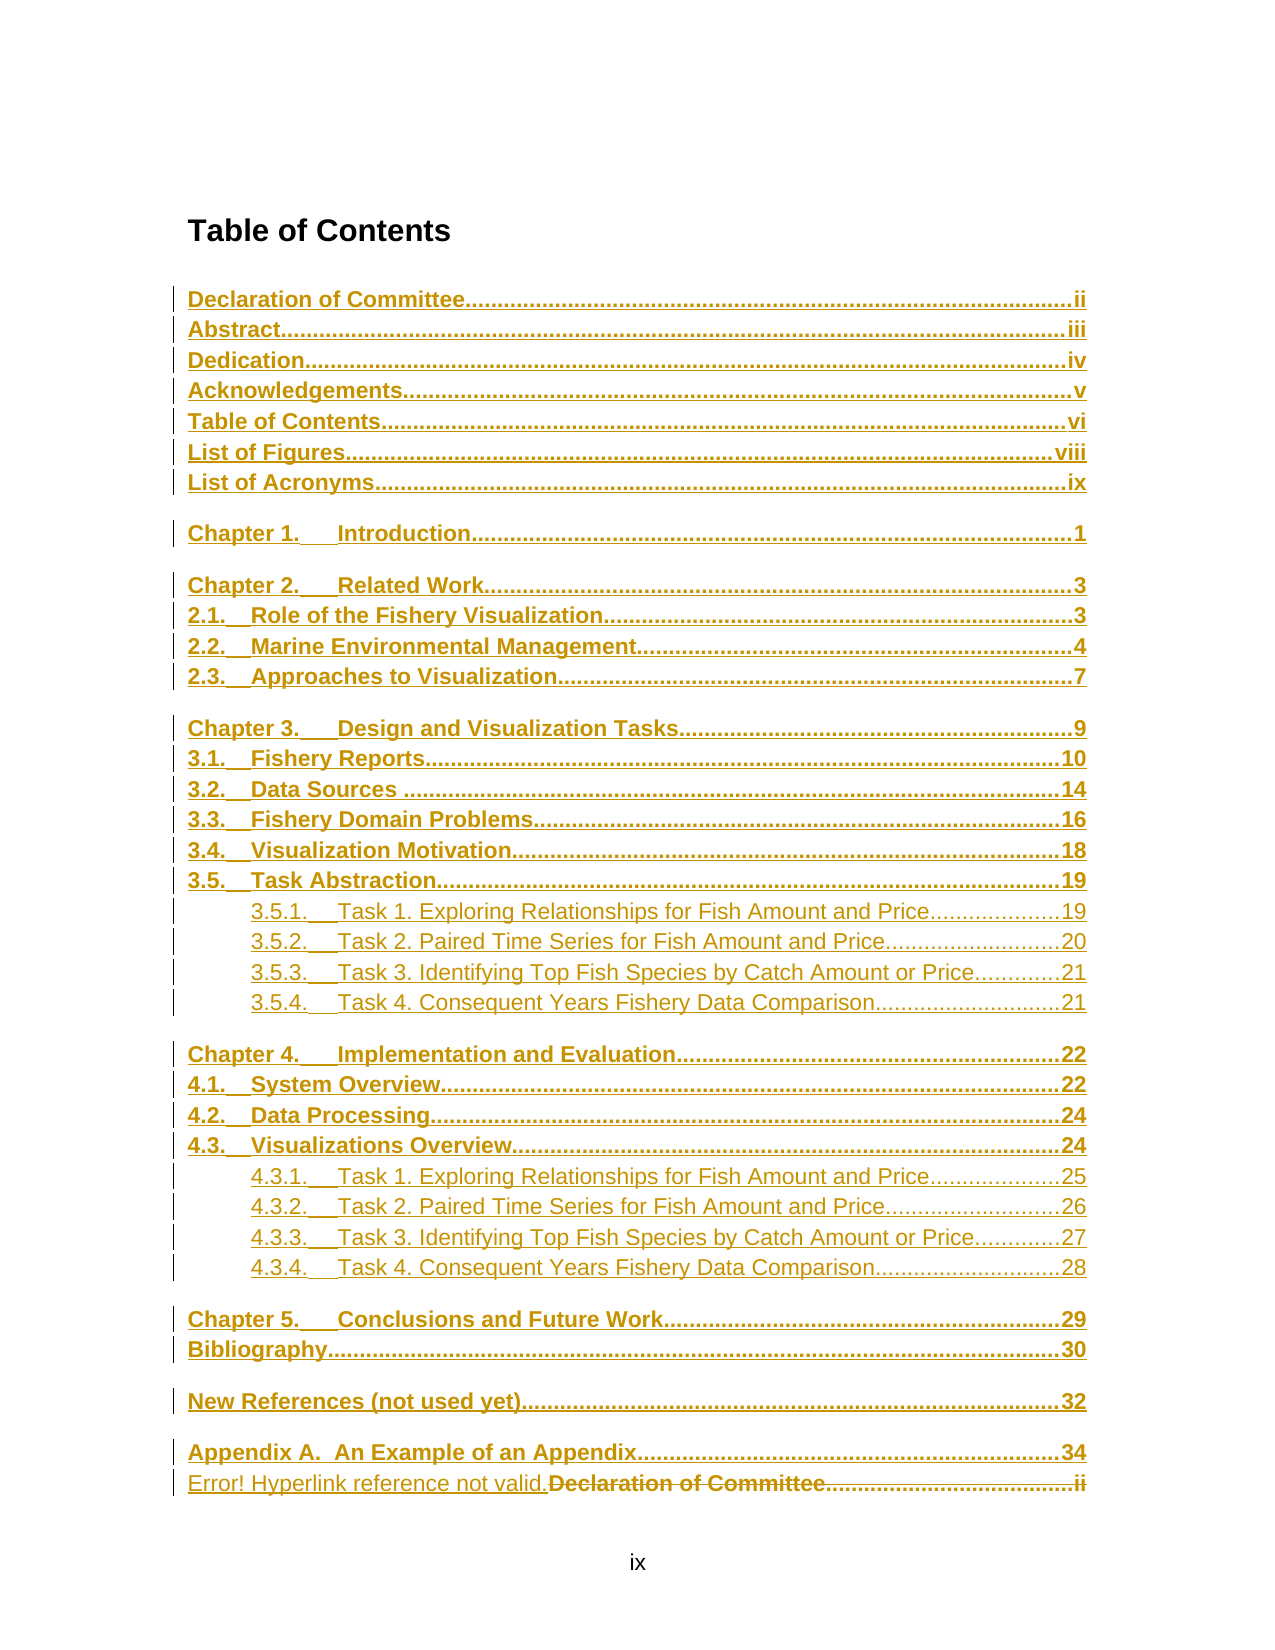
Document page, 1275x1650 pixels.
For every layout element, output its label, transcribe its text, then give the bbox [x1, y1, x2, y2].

subtitle Table of Contents [187, 212, 1087, 248]
